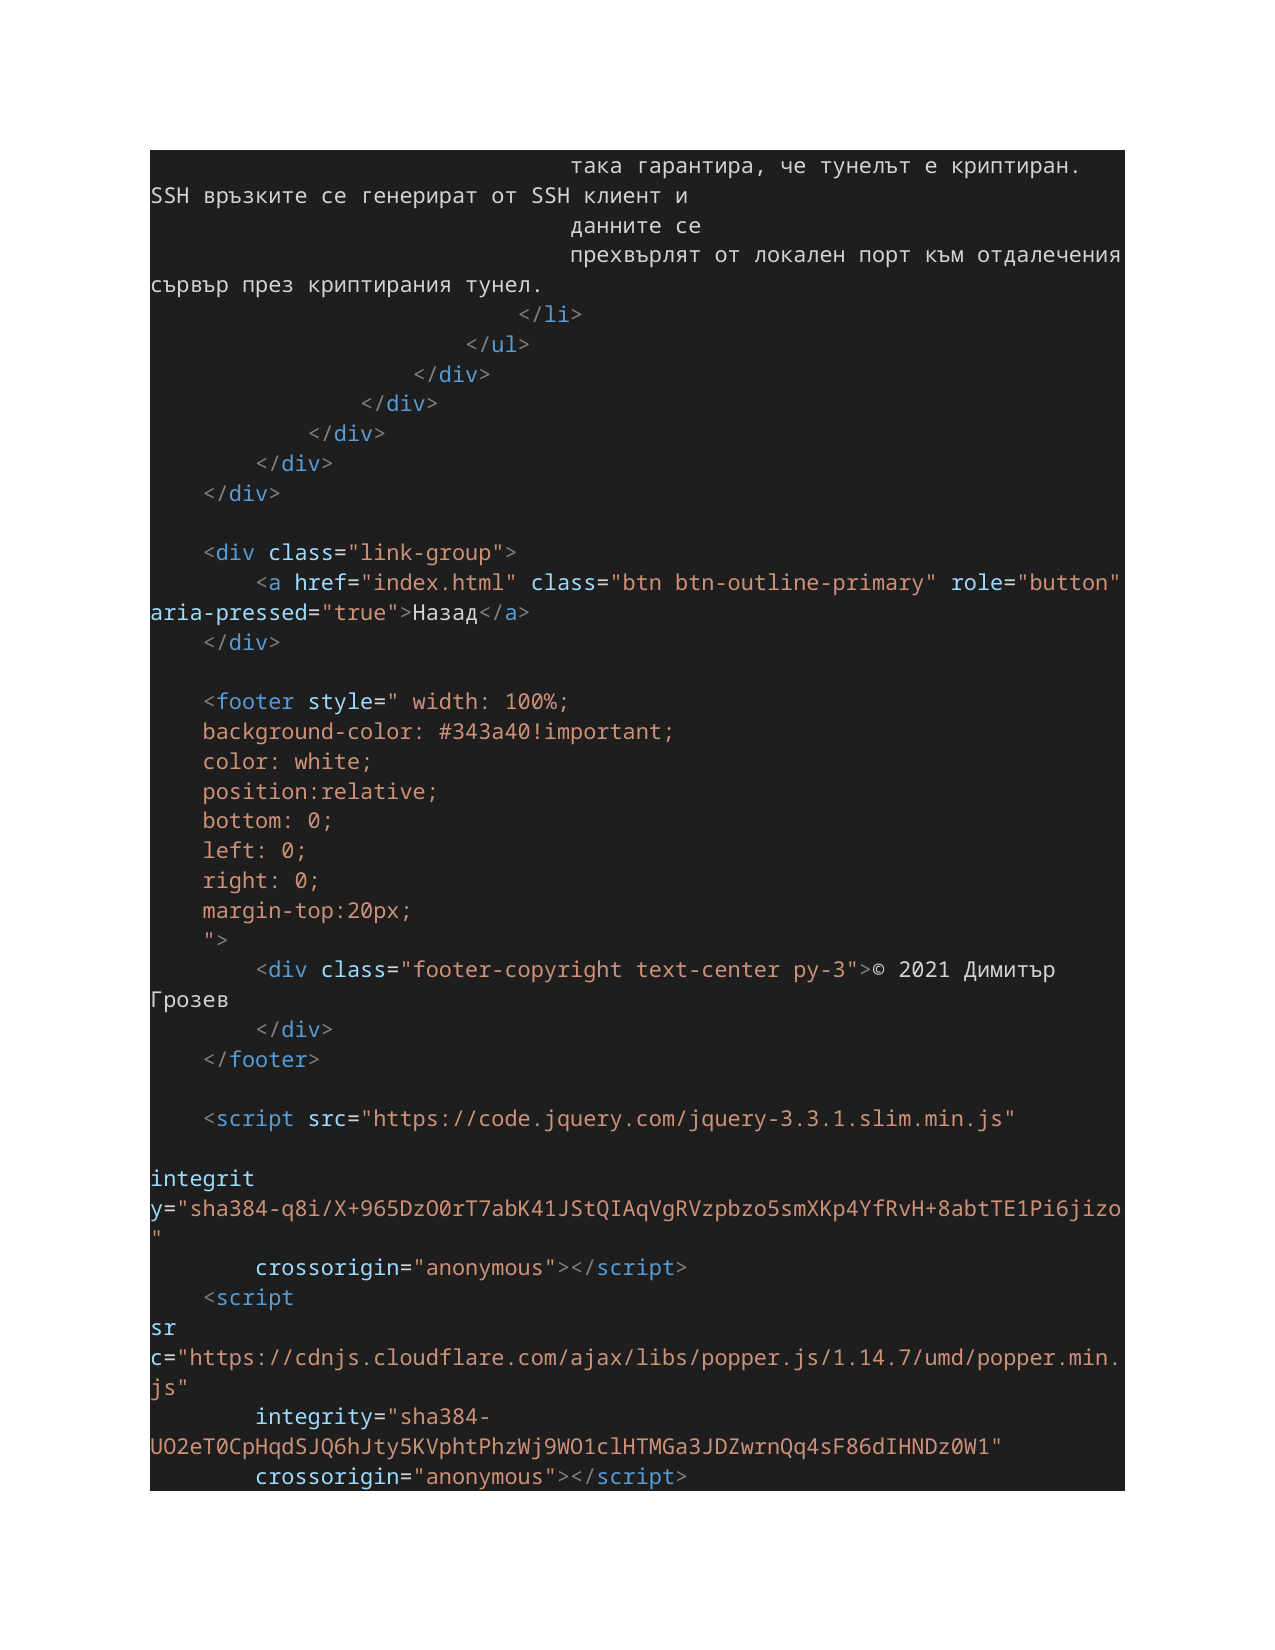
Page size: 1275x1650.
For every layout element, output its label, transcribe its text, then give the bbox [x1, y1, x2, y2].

text </div> [150, 478, 1125, 507]
text <div class="footer-copyright text-center py-3">© 2021 Димитър Грозев [150, 954, 1125, 1014]
text left: 0; [150, 835, 1125, 865]
text <footer style=" width: 100%; [150, 686, 1125, 716]
text <div class="link-group"> [150, 537, 1125, 567]
text <a href="index.html" class="btn btn-outline-primary" role="button" aria-pressed="true">Назад</a> [150, 567, 1125, 627]
text margin-top:20px; [150, 895, 1125, 924]
text </div> [150, 388, 1125, 418]
text <script src="https://cdnjs.cloudflare.com/ajax/libs/popper.js/1.14.7/umd/popper.min.js" [150, 1282, 1125, 1401]
text </div> [150, 358, 1125, 388]
text background-color: #343a40!important; [150, 716, 1125, 746]
text </footer> [150, 1044, 1125, 1073]
text </ul> [150, 329, 1125, 358]
text "> [150, 924, 1125, 954]
text прехвърлят от локален порт към отдалечения сървър през криптирания тунел. [150, 239, 1125, 299]
text crossorigin="anonymous"></script> [150, 1252, 1125, 1282]
text right: 0; [150, 865, 1125, 895]
text </li> [150, 299, 1125, 329]
text integrity="sha384-q8i/X+965DzO0rT7abK41JStQIAqVgRVzpbzo5smXKp4YfRvH+8abtTE1Pi6jizo" [150, 1133, 1125, 1252]
text <script src="https://code.jquery.com/jquery-3.3.1.slim.min.js" [150, 1103, 1125, 1133]
text color: white; [150, 746, 1125, 776]
text така гарантира, че тунелът е криптиран. SSH връзките се генерират от SSH клиент и [150, 150, 1125, 209]
text </div> [150, 627, 1125, 656]
text </div> [150, 448, 1125, 478]
text bottom: 0; [150, 805, 1125, 835]
text integrity="sha384-UO2eT0CpHqdSJQ6hJty5KVphtPhzWj9WO1clHTMGa3JDZwrnQq4sF86dIHNDz0W1" [150, 1401, 1125, 1461]
text crossorigin="anonymous"></script> [150, 1461, 1125, 1491]
text </div> [150, 1014, 1125, 1044]
text </div> [150, 418, 1125, 448]
text position:relative; [150, 776, 1125, 805]
text данните се [150, 209, 1125, 239]
